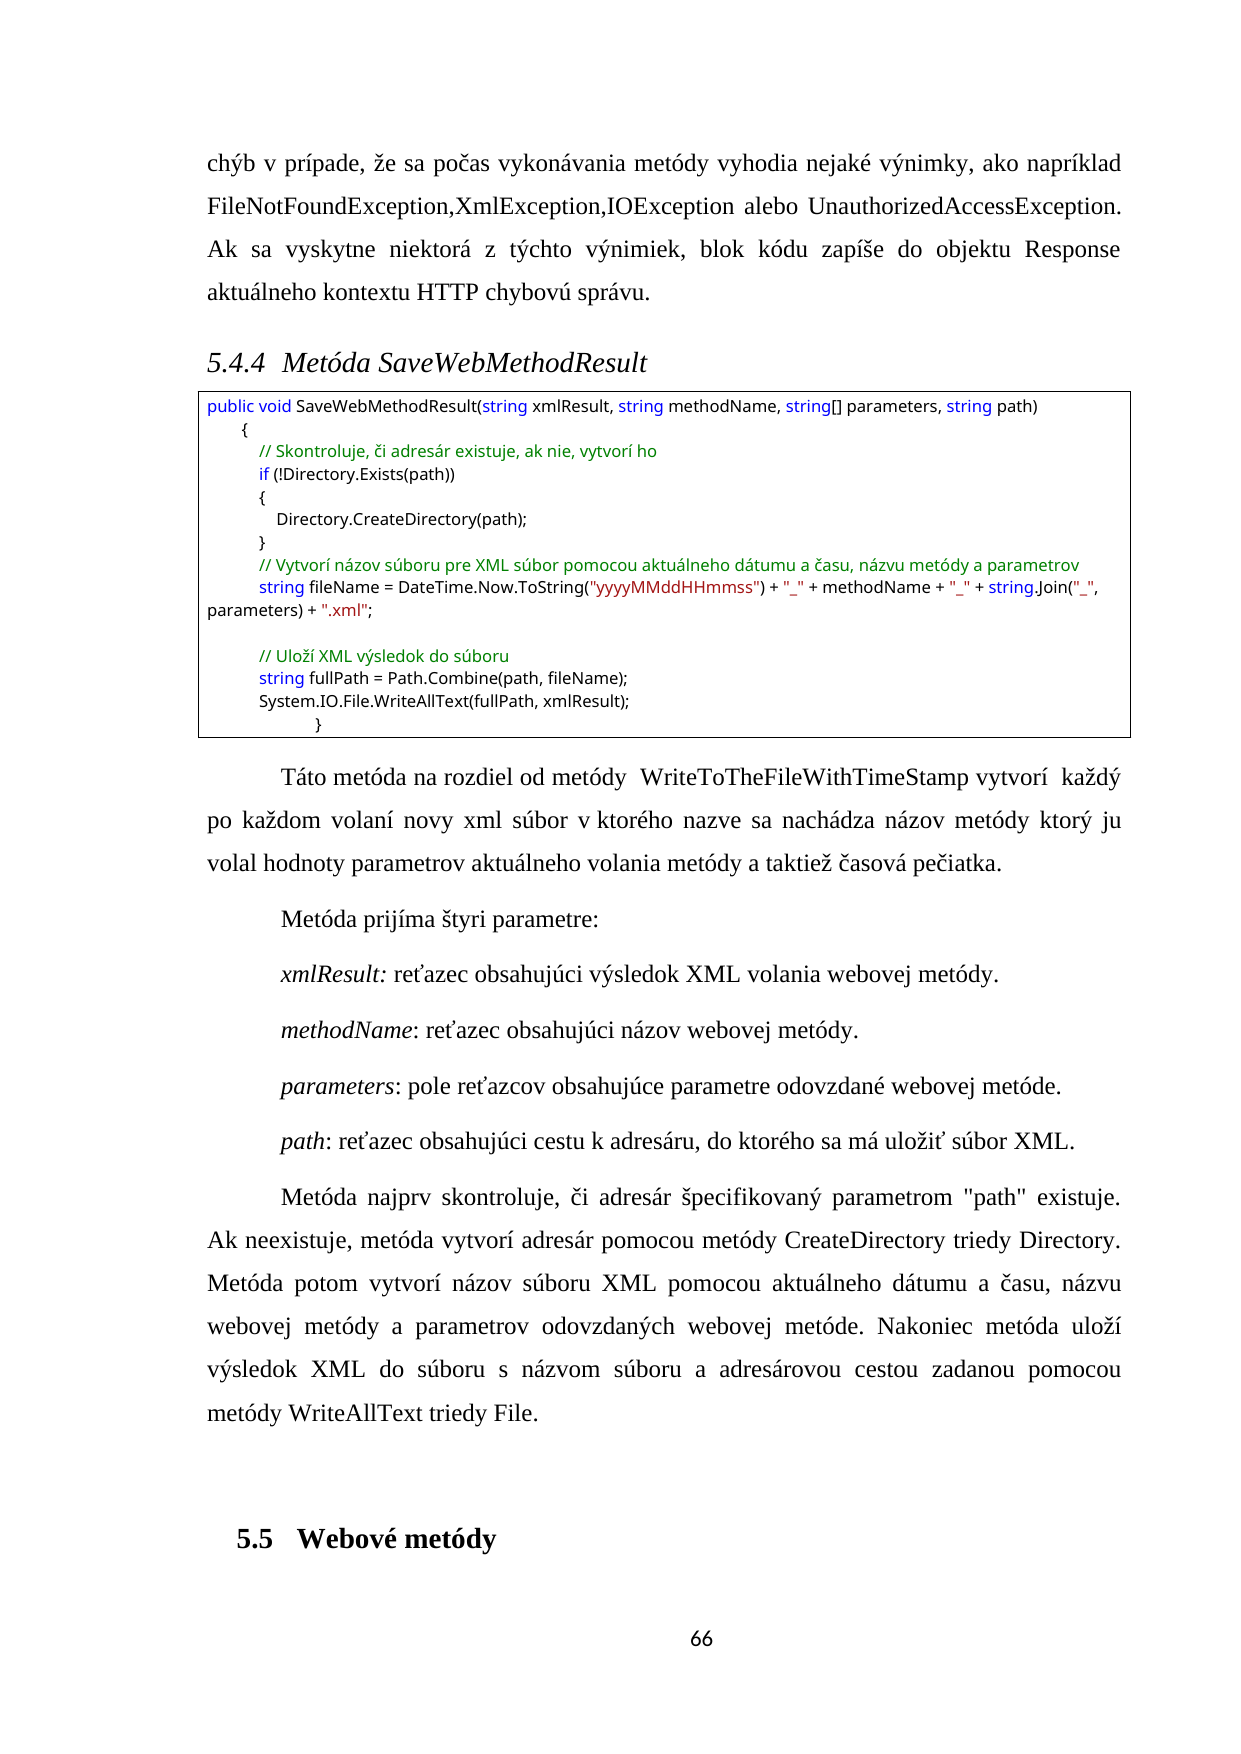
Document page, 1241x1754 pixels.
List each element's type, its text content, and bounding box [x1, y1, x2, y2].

text Metóda prijíma štyri parametre: [207, 904, 1122, 933]
text methodName: reťazec obsahujúci názov webovej metódy. [207, 1015, 1122, 1044]
text xmlResult: reťazec obsahujúci výsledok XML volania webovej metódy. [207, 959, 1122, 988]
text } [207, 531, 1122, 553]
text Directory.CreateDirectory(path); [207, 508, 1122, 531]
text Metóda najprv skontroluje, či adresár špecifikovaný parametrom "path" existuje. Ak neexistuje, metóda vytvorí adresár pomocou metódy CreateDirectory triedy Directory. Metóda potom vytvorí názov súboru XML pomocou aktuálneho dátumu a času, názvu webovej metódy a parametrov odovzdaných webovej metóde. Nakoniec metóda uloží výsledok XML do súboru s názvom súboru a adresárovou cestou zadanou pomocou metódy WriteAllText triedy File. [207, 1182, 1122, 1426]
text { [207, 417, 1122, 440]
text if (!Directory.Exists(path)) [207, 462, 1122, 485]
text public void SaveWebMethodResult(string xmlResult, string methodName, string[] parameters, string path) [199, 392, 1130, 417]
text } [199, 709, 1130, 737]
text path: reťazec obsahujúci cestu k adresáru, do ktorého sa má uložiť súbor XML. [207, 1126, 1122, 1155]
subtitle Metóda SaveWebMethodResult [207, 345, 1122, 379]
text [207, 148, 1122, 306]
text Táto metóda na rozdiel od metódy WriteToTheFileWithTimeStamp vytvorí každý po každom volaní novy xml súbor v ktorého nazve sa nachádza názov metódy ktorý ju volal hodnoty parametrov aktuálneho volania metódy a taktiež časová pečiatka. [207, 762, 1122, 877]
text string fileName = DateTime.Now.ToString("yyyyMMddHHmmss") + "_" + methodName + "_" + string.Join("_", parameters) + ".xml"; [207, 576, 1122, 621]
text // Skontroluje, či adresár existuje, ak nie, vytvorí ho [207, 440, 1122, 462]
text parameters: pole reťazcov obsahujúce parametre odovzdané webovej metóde. [207, 1071, 1122, 1099]
text System.IO.File.WriteAllText(fullPath, xmlResult); [207, 689, 1122, 709]
text // Uloží XML výsledok do súboru [207, 644, 1122, 667]
subtitle Webové metódy [236, 1521, 1122, 1555]
text // Vytvorí názov súboru pre XML súbor pomocou aktuálneho dátumu a času, názvu metódy a parametrov [207, 553, 1122, 576]
text string fullPath = Path.Combine(path, fileName); [207, 667, 1122, 689]
text { [207, 485, 1122, 508]
